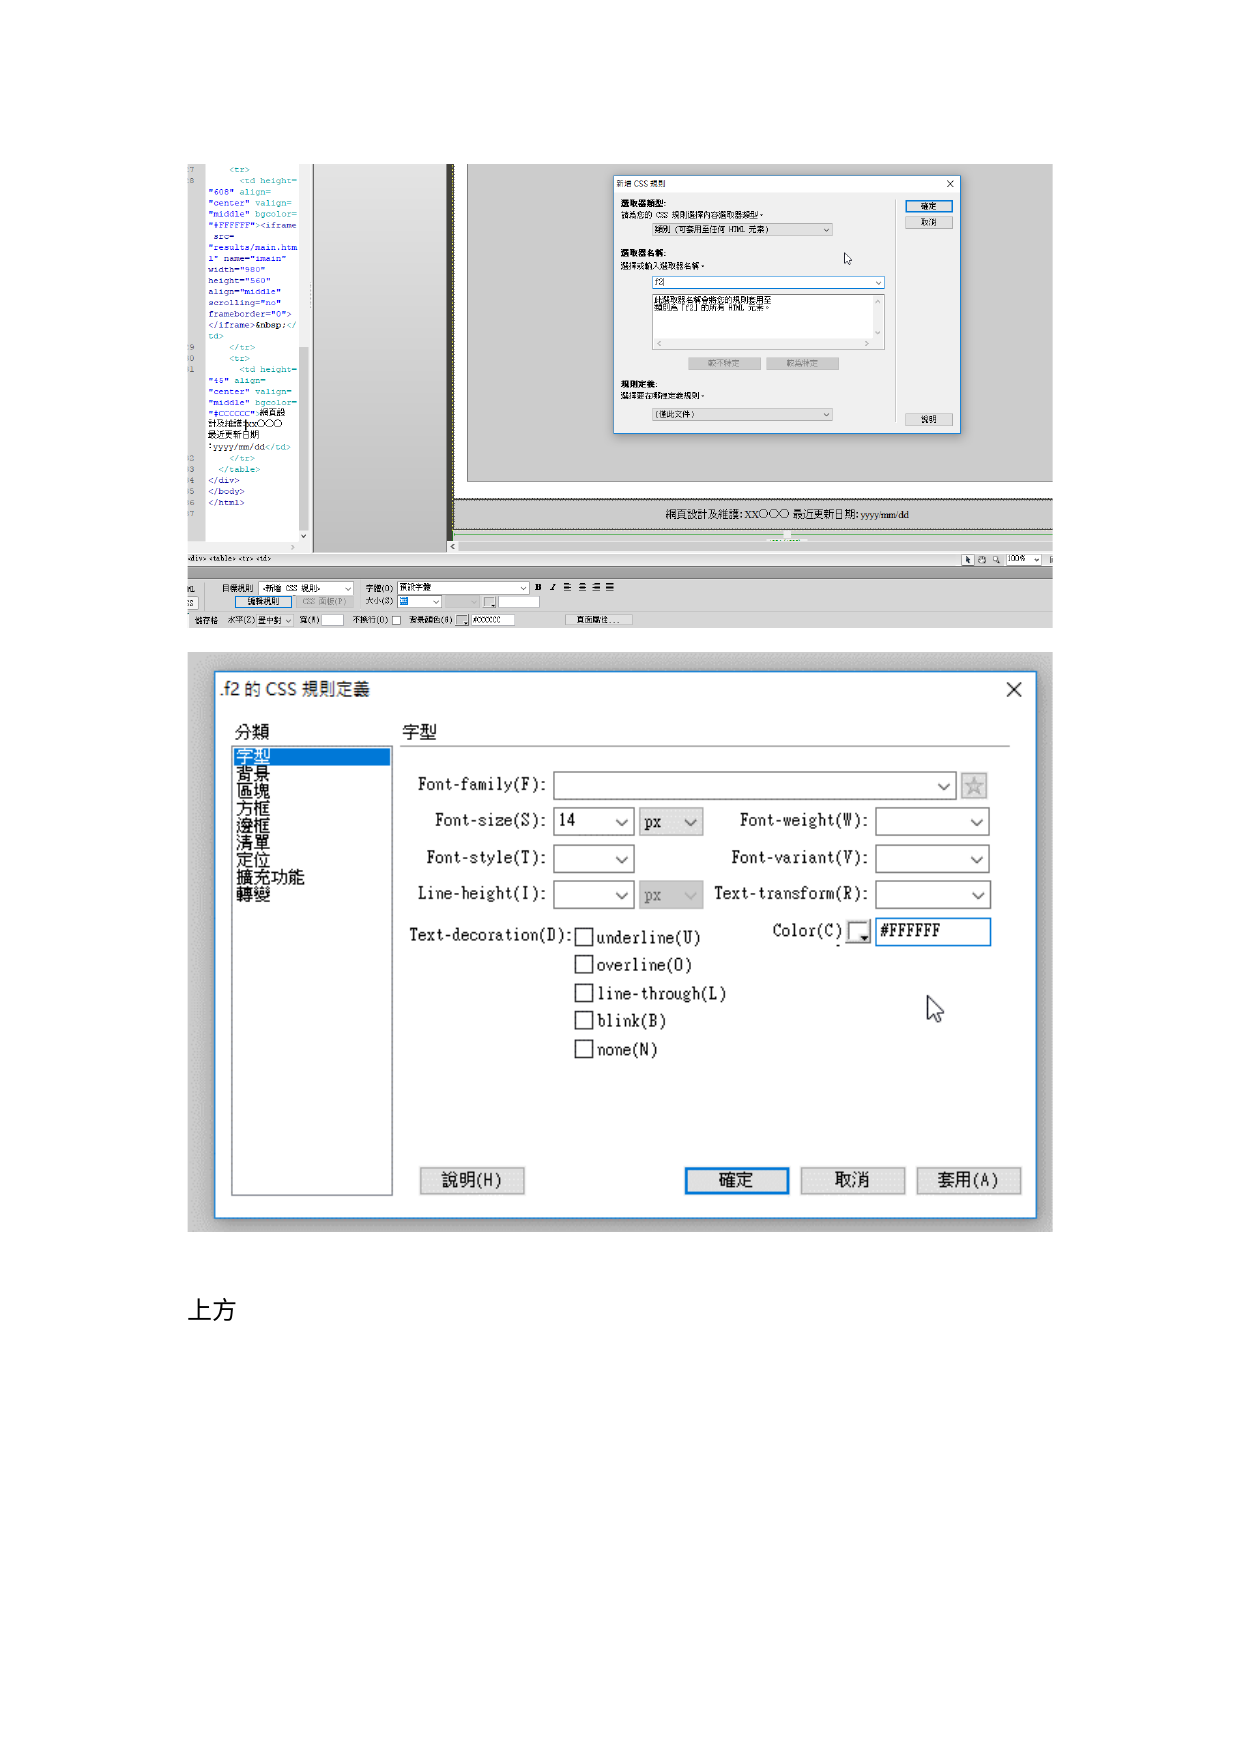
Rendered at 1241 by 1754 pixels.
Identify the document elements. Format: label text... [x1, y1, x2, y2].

picture [187, 652, 1053, 1232]
picture [187, 164, 1053, 628]
text 上方 [187, 1289, 1053, 1327]
